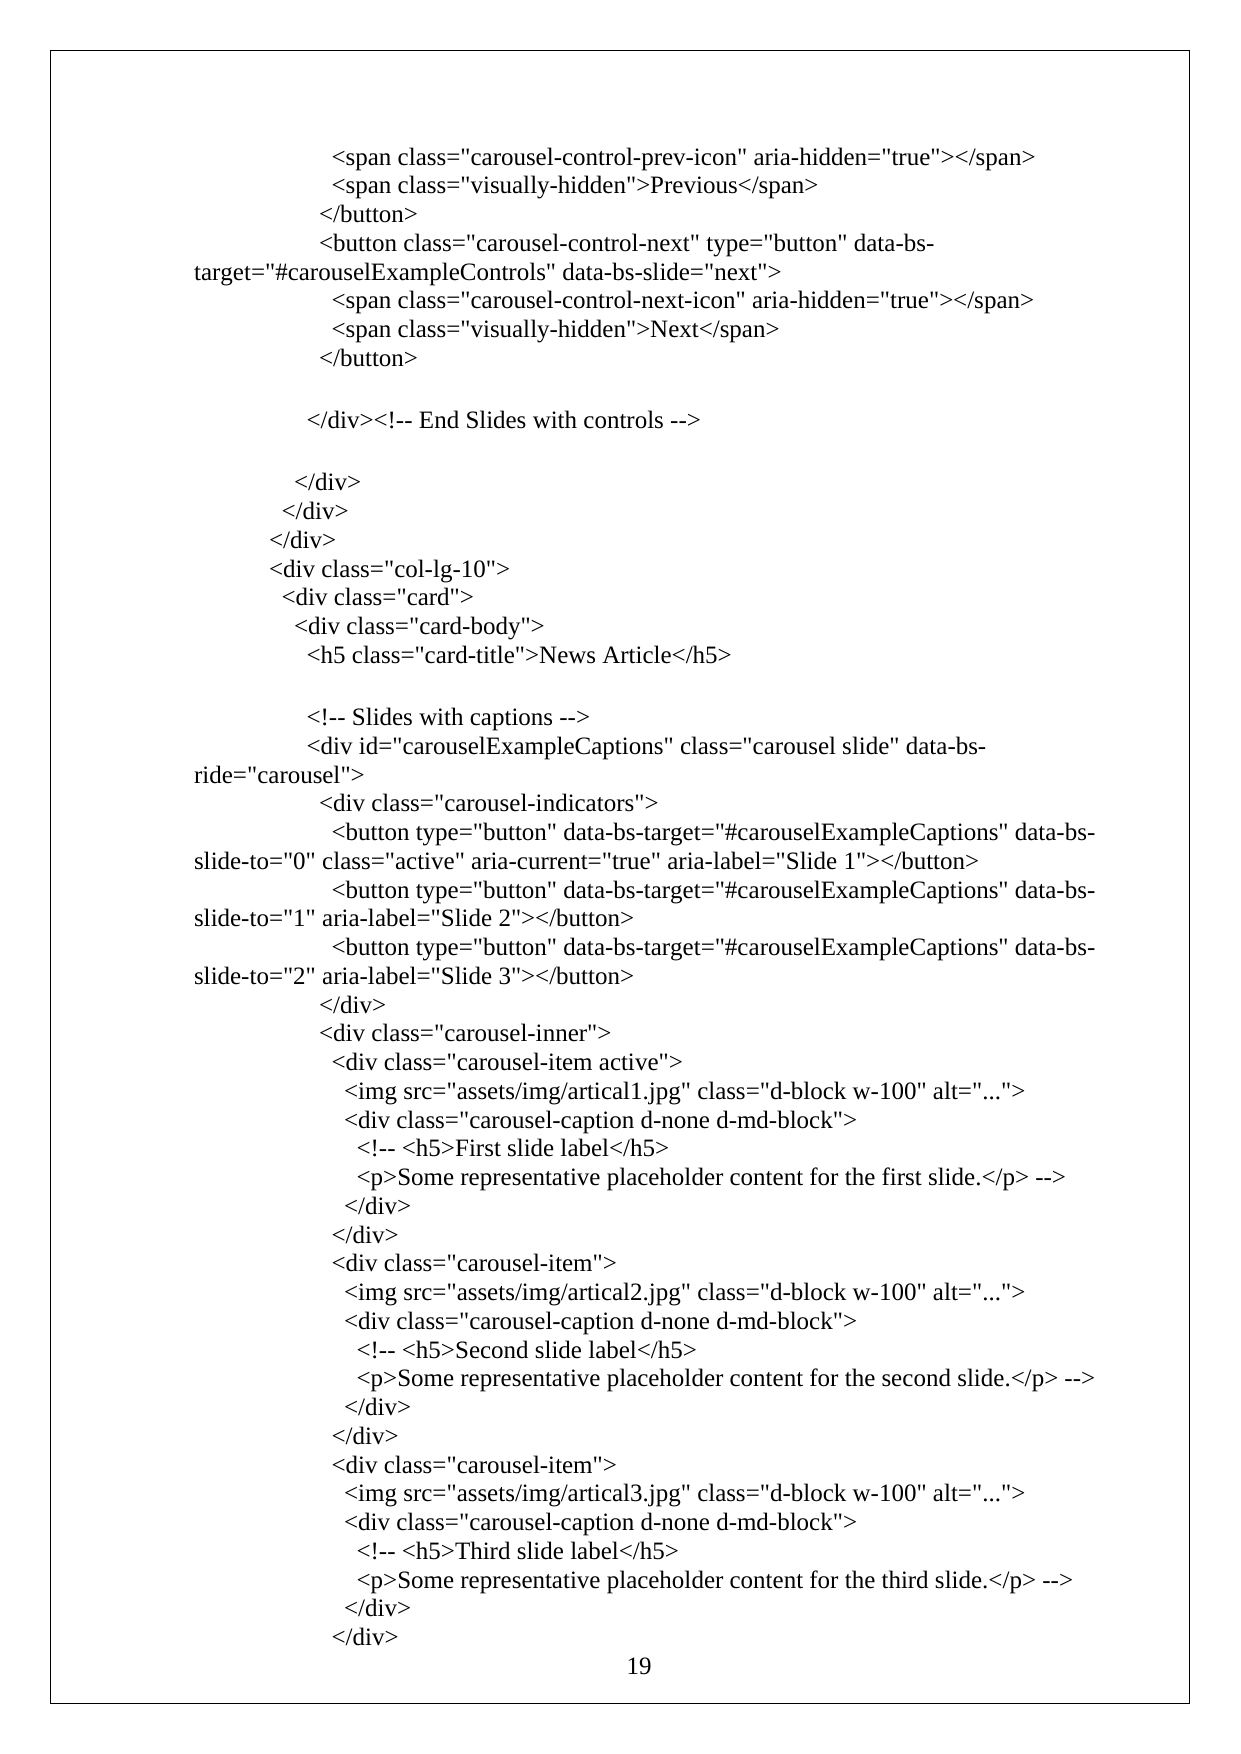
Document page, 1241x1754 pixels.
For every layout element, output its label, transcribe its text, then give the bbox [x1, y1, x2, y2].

subtitle <div class="carousel-inner"> [194, 1018, 1140, 1047]
subtitle <button type="button" data-bs-target="#carouselExampleCaptions" data-bs-slide-to="2" aria-label="Slide 3"></button> [194, 932, 1140, 990]
subtitle <div class="card-body"> [194, 611, 1140, 640]
subtitle </button> [194, 343, 1140, 372]
subtitle <div class="carousel-item"> [194, 1450, 1140, 1478]
subtitle <div class="carousel-indicators"> [194, 788, 1140, 817]
subtitle <p>Some representative placeholder content for the first slide.</p> --> [194, 1162, 1140, 1191]
subtitle <!-- <h5>First slide label</h5> [194, 1133, 1140, 1162]
subtitle </div> [194, 1191, 1140, 1220]
subtitle <div class="carousel-item"> [194, 1248, 1140, 1277]
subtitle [194, 1507, 1140, 1536]
subtitle <div id="carouselExampleCaptions" class="carousel slide" data-bs-ride="carousel"> [194, 731, 1140, 788]
subtitle <span class="visually-hidden">Next</span> [194, 314, 1140, 343]
subtitle </div> [194, 467, 1140, 496]
subtitle </div><!-- End Slides with controls --> [194, 405, 1140, 434]
subtitle <button type="button" data-bs-target="#carouselExampleCaptions" data-bs-slide-to="1" aria-label="Slide 2"></button> [194, 875, 1140, 932]
subtitle <span class="carousel-control-next-icon" aria-hidden="true"></span> [194, 285, 1140, 314]
subtitle <!-- <h5>Third slide label</h5> [194, 1536, 1140, 1565]
subtitle <p>Some representative placeholder content for the third slide.</p> --> [194, 1565, 1140, 1593]
subtitle </div> [194, 496, 1140, 525]
subtitle </div> [194, 1421, 1140, 1450]
subtitle <span class="visually-hidden">Previous</span> [194, 170, 1140, 199]
subtitle <img src="assets/img/artical1.jpg" class="d-block w-100" alt="..."> [194, 1076, 1140, 1105]
subtitle <img src="assets/img/artical2.jpg" class="d-block w-100" alt="..."> [194, 1277, 1140, 1306]
subtitle <button class="carousel-control-next" type="button" data-bs-target="#carouselExampleControls" data-bs-slide="next"> [194, 228, 1140, 285]
subtitle <div class="col-lg-10"> [194, 554, 1140, 582]
subtitle </div> [194, 1593, 1140, 1622]
subtitle </div> [194, 1220, 1140, 1248]
subtitle <p>Some representative placeholder content for the second slide.</p> --> [194, 1363, 1140, 1392]
subtitle </div> [194, 1622, 1140, 1651]
subtitle <div class="card"> [194, 582, 1140, 611]
subtitle </div> [194, 525, 1140, 554]
subtitle </div> [194, 1392, 1140, 1421]
subtitle </button> [194, 199, 1140, 228]
subtitle <div class="carousel-caption d-none d-md-block"> [194, 1105, 1140, 1133]
subtitle <div class="carousel-caption d-none d-md-block"> [194, 1306, 1140, 1335]
subtitle <!-- <h5>Second slide label</h5> [194, 1335, 1140, 1363]
subtitle <button type="button" data-bs-target="#carouselExampleCaptions" data-bs-slide-to="0" class="active" aria-current="true" aria-label="Slide 1"></button> [194, 817, 1140, 875]
subtitle <!-- Slides with captions --> [194, 702, 1140, 731]
subtitle <img src="assets/img/artical3.jpg" class="d-block w-100" alt="..."> [194, 1478, 1140, 1507]
subtitle <h5 class="card-title">News Article</h5> [194, 640, 1140, 669]
subtitle <div class="carousel-item active"> [194, 1047, 1140, 1076]
subtitle <span class="carousel-control-prev-icon" aria-hidden="true"></span> [194, 142, 1140, 170]
subtitle </div> [194, 990, 1140, 1018]
